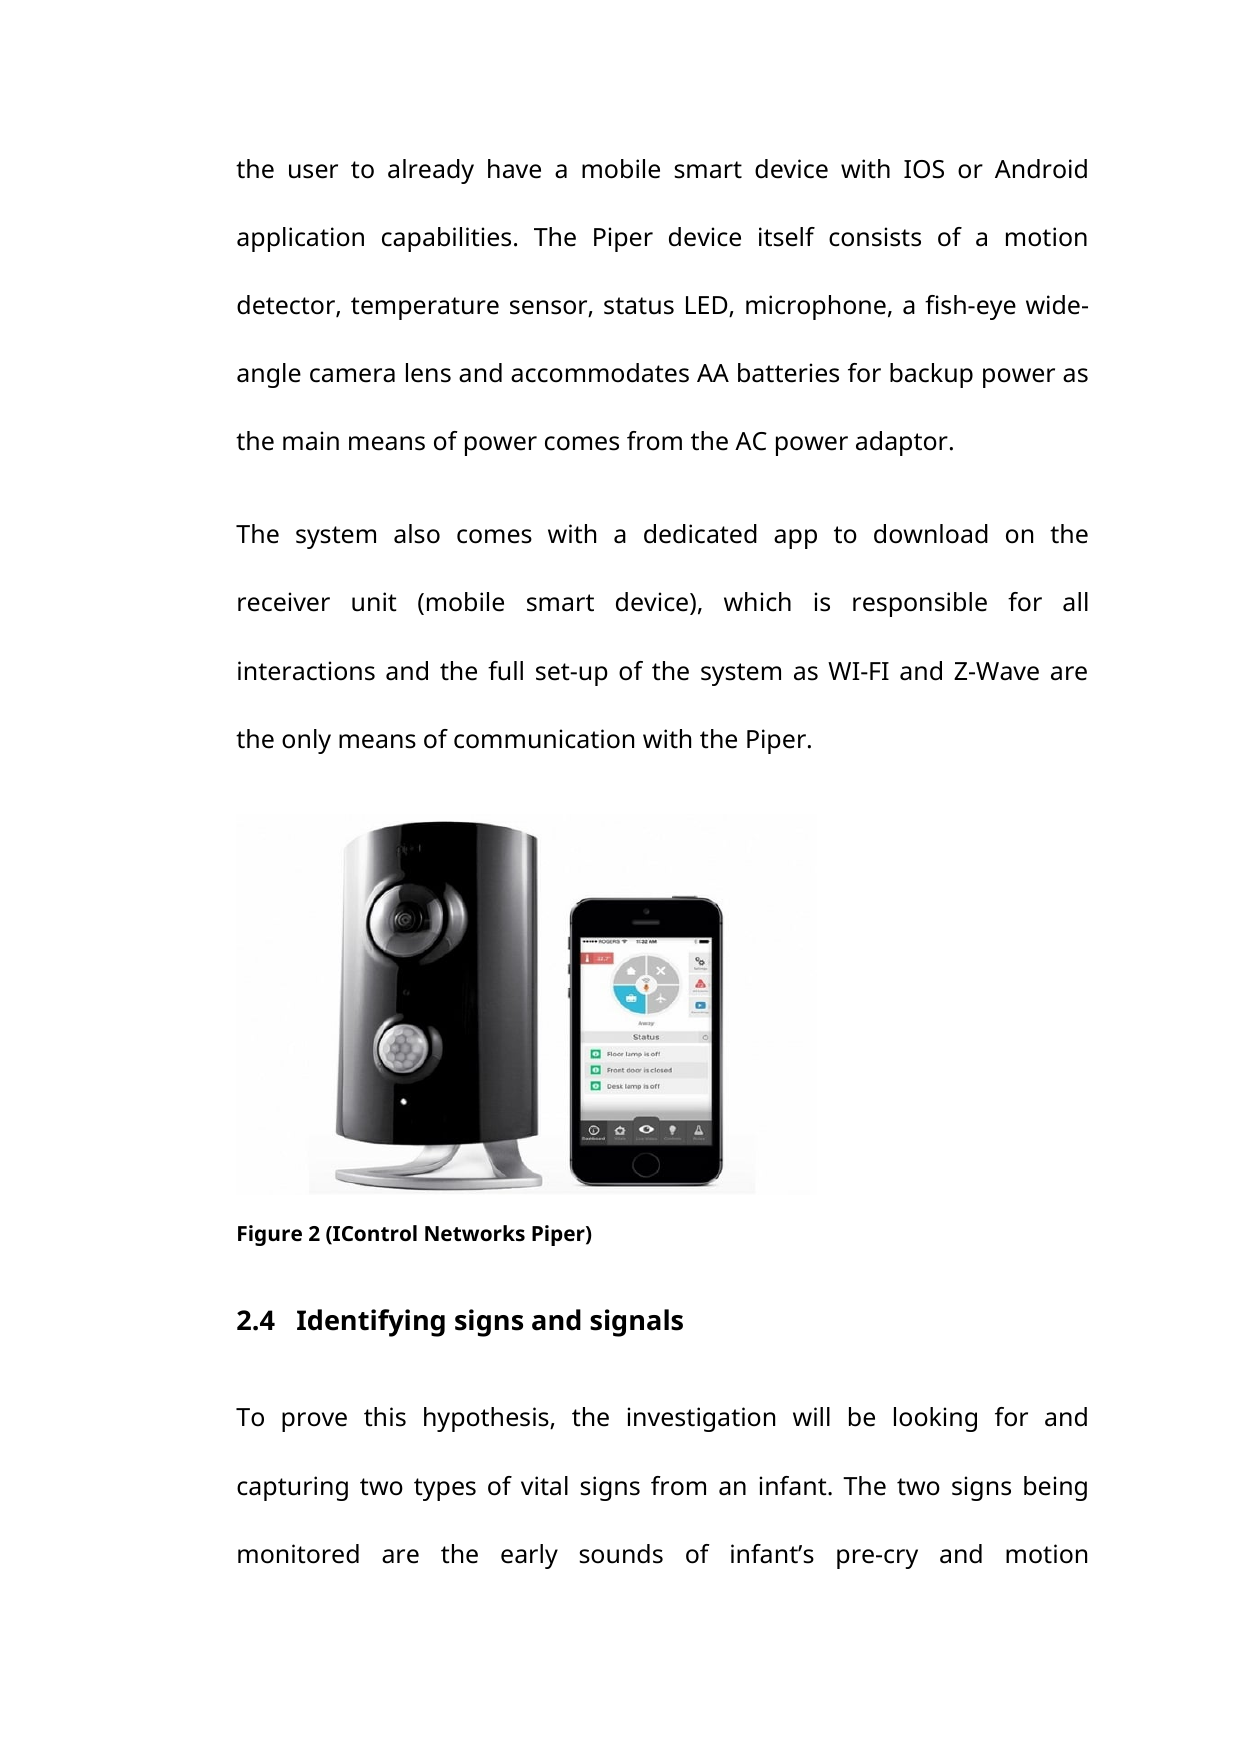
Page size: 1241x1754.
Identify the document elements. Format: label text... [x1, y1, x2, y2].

text The system also comes with a dedicated app to download on the receiver unit (mobile smart device), which is responsible for all interactions and the full set-up of the system as WI-FI and Z-Wave are the only means of communication with the Piper. [236, 517, 1090, 755]
picture [236, 814, 817, 1195]
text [236, 151, 1090, 458]
subtitle Identifying signs and signals [236, 1301, 1090, 1338]
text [236, 1400, 1090, 1570]
